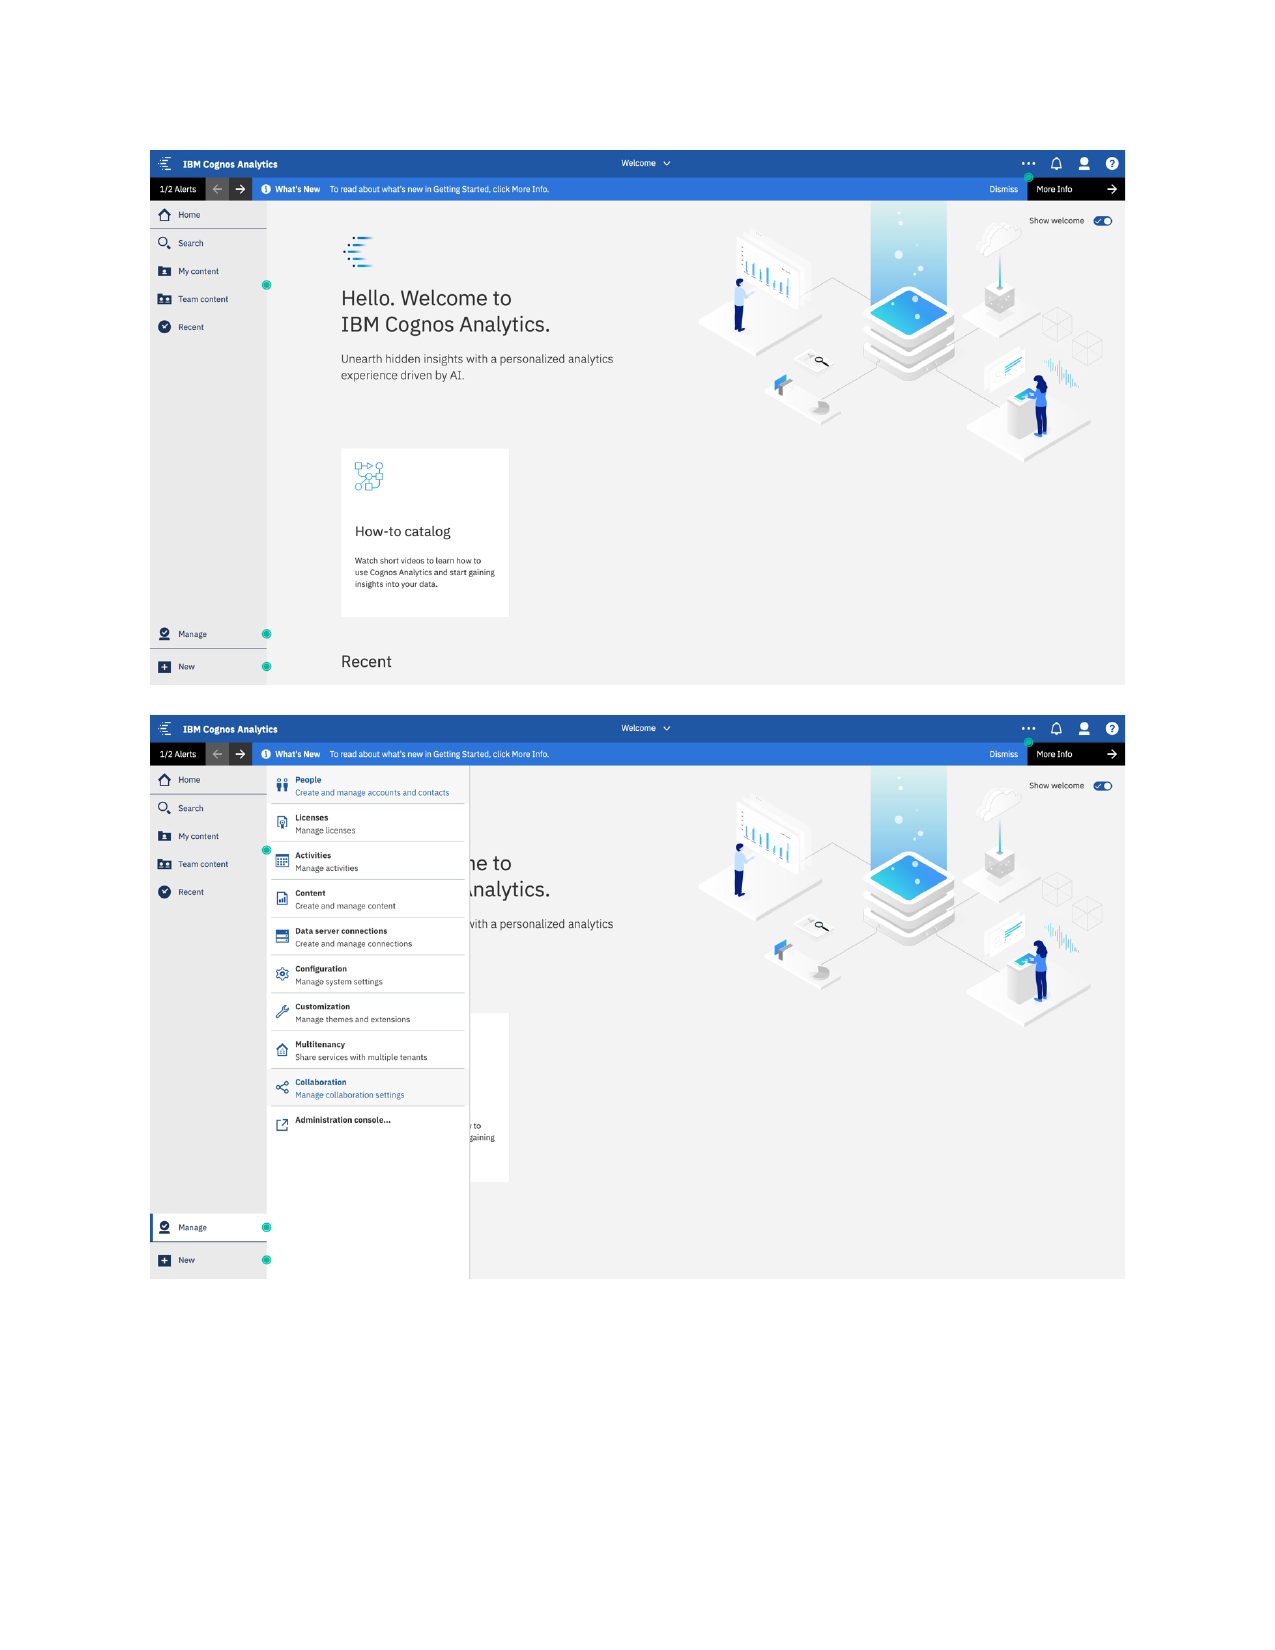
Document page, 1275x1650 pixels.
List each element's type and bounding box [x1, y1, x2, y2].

picture [150, 715, 1125, 1279]
picture [150, 150, 1125, 685]
